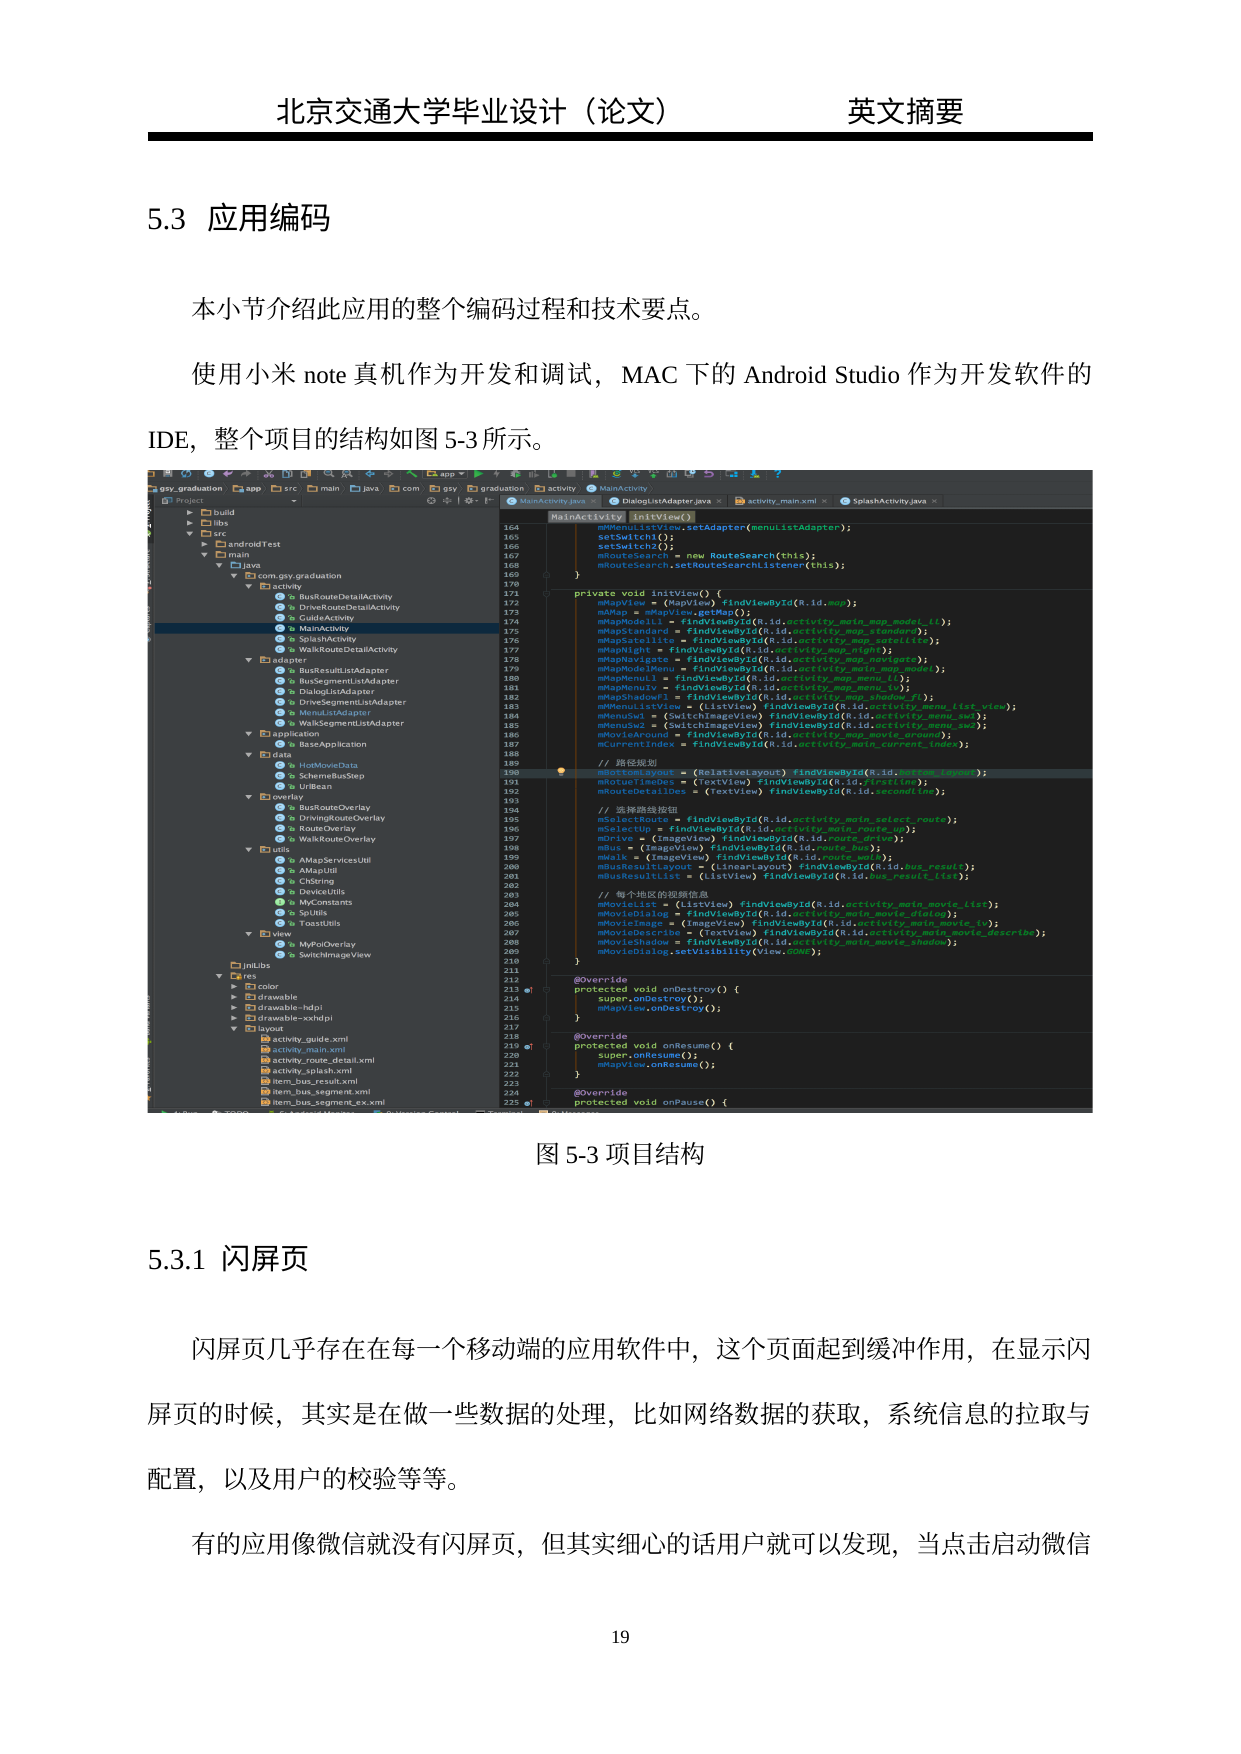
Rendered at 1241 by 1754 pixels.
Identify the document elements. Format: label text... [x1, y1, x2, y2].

text 使用小米note真机作为开发和调试，MAC下的Android Studio作为开发软件的IDE，整个项目的结构如图5-3所示。 [148, 341, 1092, 470]
subtitle 闪屏页 [148, 1236, 1092, 1278]
text 闪屏页几乎存在在每一个移动端的应用软件中，这个页面起到缓冲作用，在显示闪屏页的时候，其实是在做一些数据的处理，比如网络数据的获取，系统信息的拉取与配置，以及用户的校验等等。 [148, 1315, 1092, 1510]
subtitle 应用编码 [147, 193, 1092, 238]
picture [147, 470, 1093, 1113]
text 本小节介绍此应用的整个编码过程和技术要点。 [148, 276, 1092, 341]
text 图5-3 项目结构 [148, 1121, 1092, 1186]
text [148, 1510, 1092, 1575]
